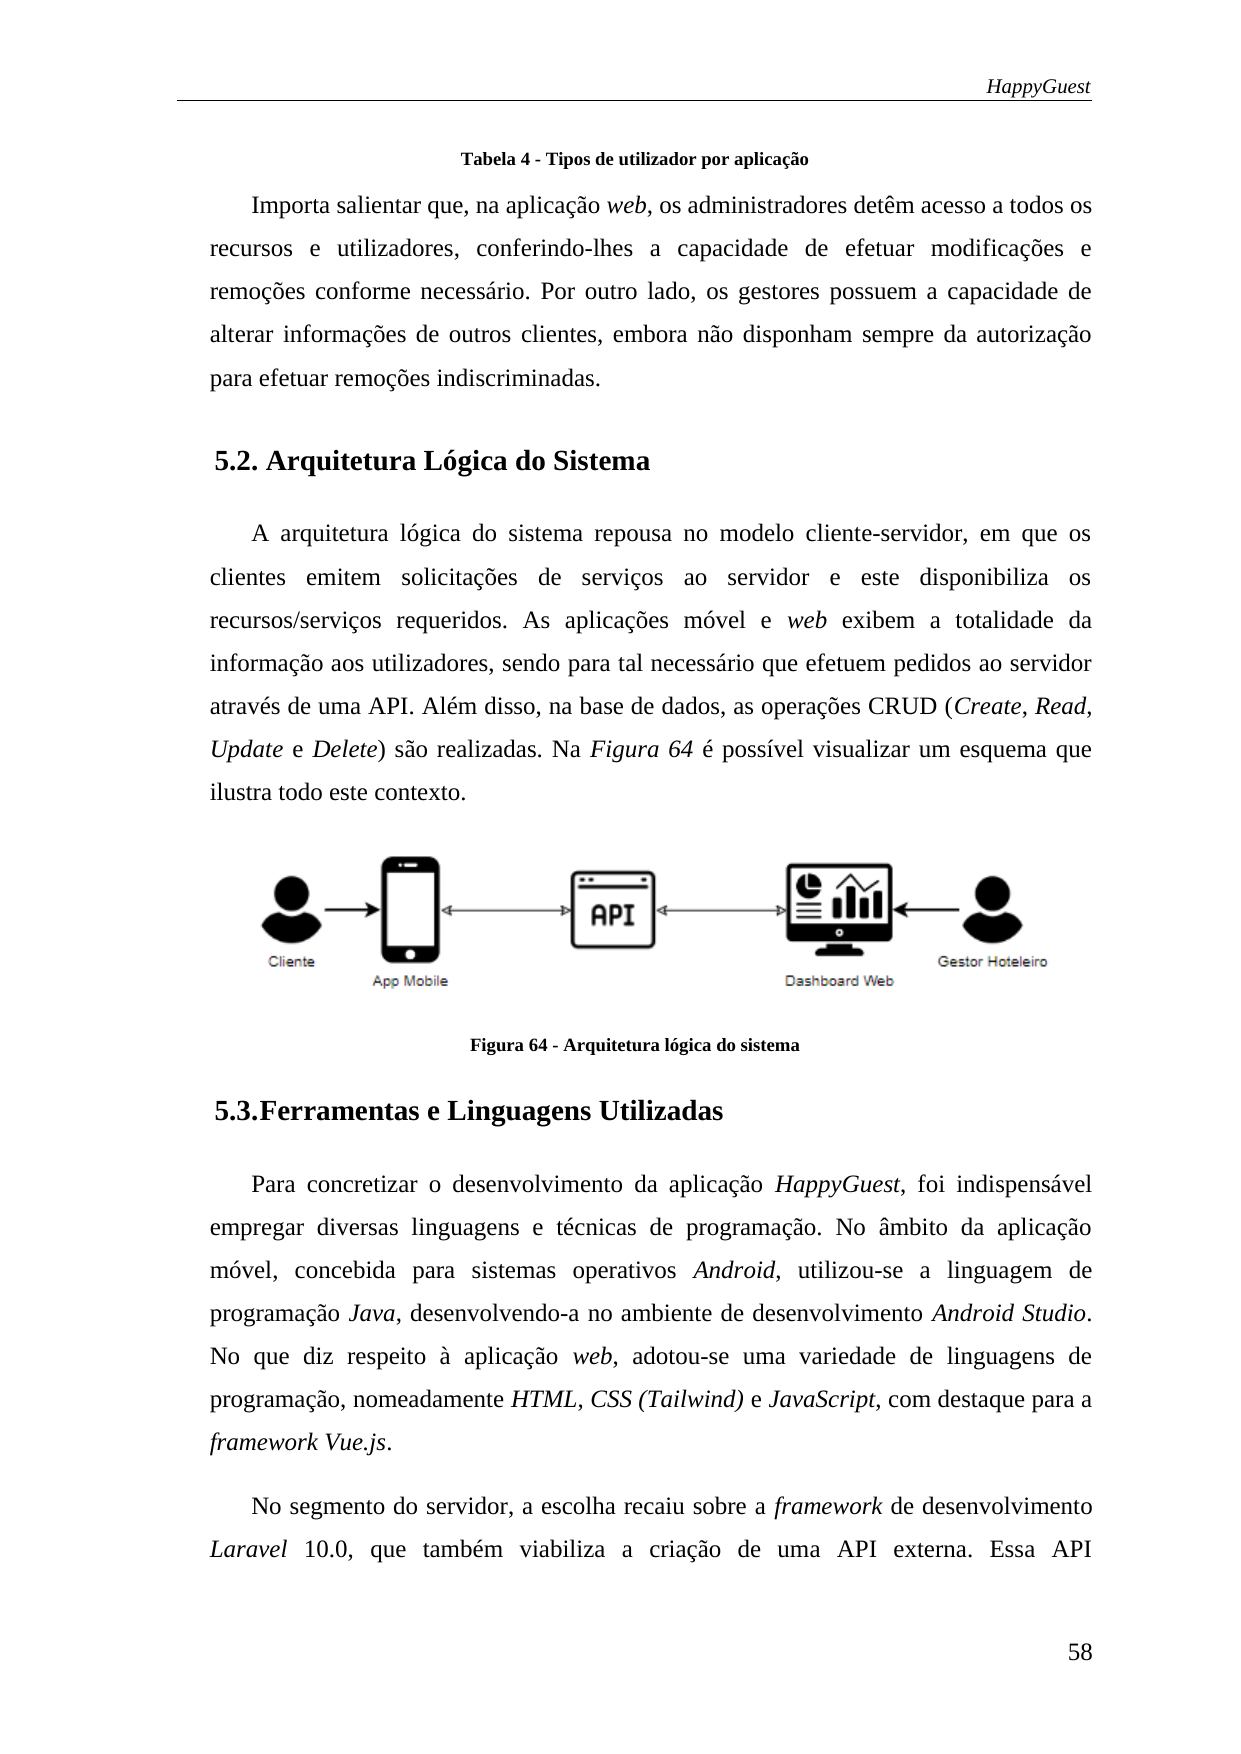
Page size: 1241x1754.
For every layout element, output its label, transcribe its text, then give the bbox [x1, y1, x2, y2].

text A arquitetura lógica do sistema repousa no modelo cliente-servidor, em que os clientes emitem solicitações de serviços ao servidor e este disponibiliza os recursos/serviços requeridos. As aplicações móvel e web exibem a totalidade da informação aos utilizadores, sendo para tal necessário que efetuem pedidos ao servidor através de uma API. Além disso, na base de dados, as operações CRUD (Create, Read, Update e Delete) são realizadas. Na Figura 64 é possível visualizar um esquema que ilustra todo este contexto. [209, 518, 1092, 806]
subtitle Ferramentas e Linguagens Utilizadas [214, 1093, 1092, 1127]
text Para concretizar o desenvolvimento da aplicação HappyGuest, foi indispensável empregar diversas linguagens e técnicas de programação. No âmbito da aplicação móvel, concebida para sistemas operativos Android, utilizou-se a linguagem de programação Java, desenvolvendo-a no ambiente de desenvolvimento Android Studio. No que diz respeito à aplicação web, adotou-se uma variedade de linguagens de programação, nomeadamente HTML, CSS (Tailwind) e JavaScript, com destaque para a framework Vue.js. [209, 1169, 1092, 1456]
subtitle Arquitetura Lógica do Sistema [214, 443, 1092, 477]
text Importa salientar que, na aplicação web, os administradores detêm acesso a todos os recursos e utilizadores, conferindo-lhes a capacidade de efetuar modificações e remoções conforme necessário. Por outro lado, os gestores possuem a capacidade de alterar informações de outros clientes, embora não disponham sempre da autorização para efetuar remoções indiscriminadas. [209, 190, 1092, 391]
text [209, 1491, 1092, 1563]
picture [206, 841, 1093, 999]
